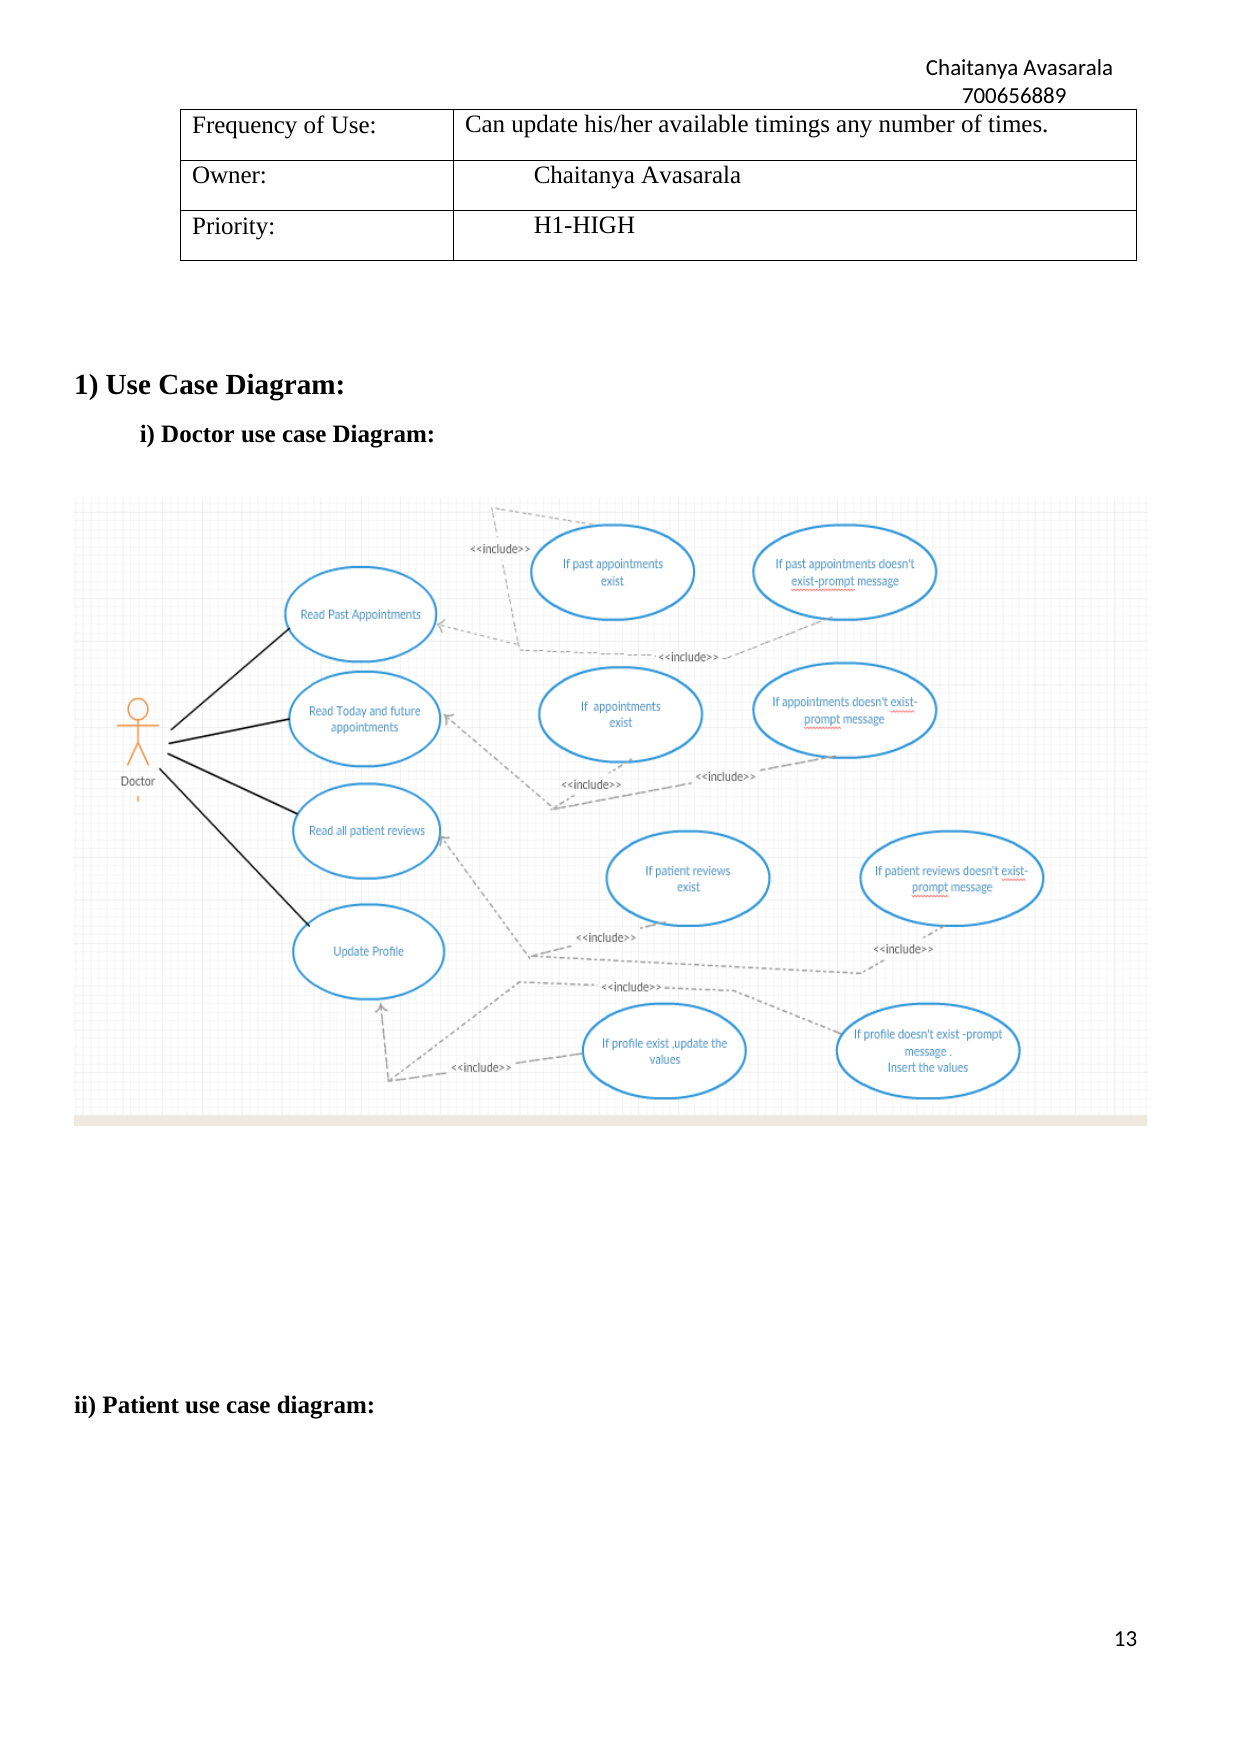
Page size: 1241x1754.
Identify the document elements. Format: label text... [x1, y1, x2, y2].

table_cell Can update his/her available timings any number of times. [454, 110, 1136, 159]
text i) Doctor use case Diagram: [74, 419, 1137, 448]
table_cell Priority: [181, 211, 453, 260]
table_cell Owner: [181, 161, 453, 210]
table_cell H1-HIGH [454, 211, 1136, 260]
text ii) Patient use case diagram: [74, 1390, 1137, 1419]
table_cell Chaitanya Avasarala [454, 161, 1136, 210]
text 1) Use Case Diagram: [74, 367, 1137, 400]
table_cell Frequency of Use: [181, 110, 453, 159]
picture [73, 497, 1148, 1126]
